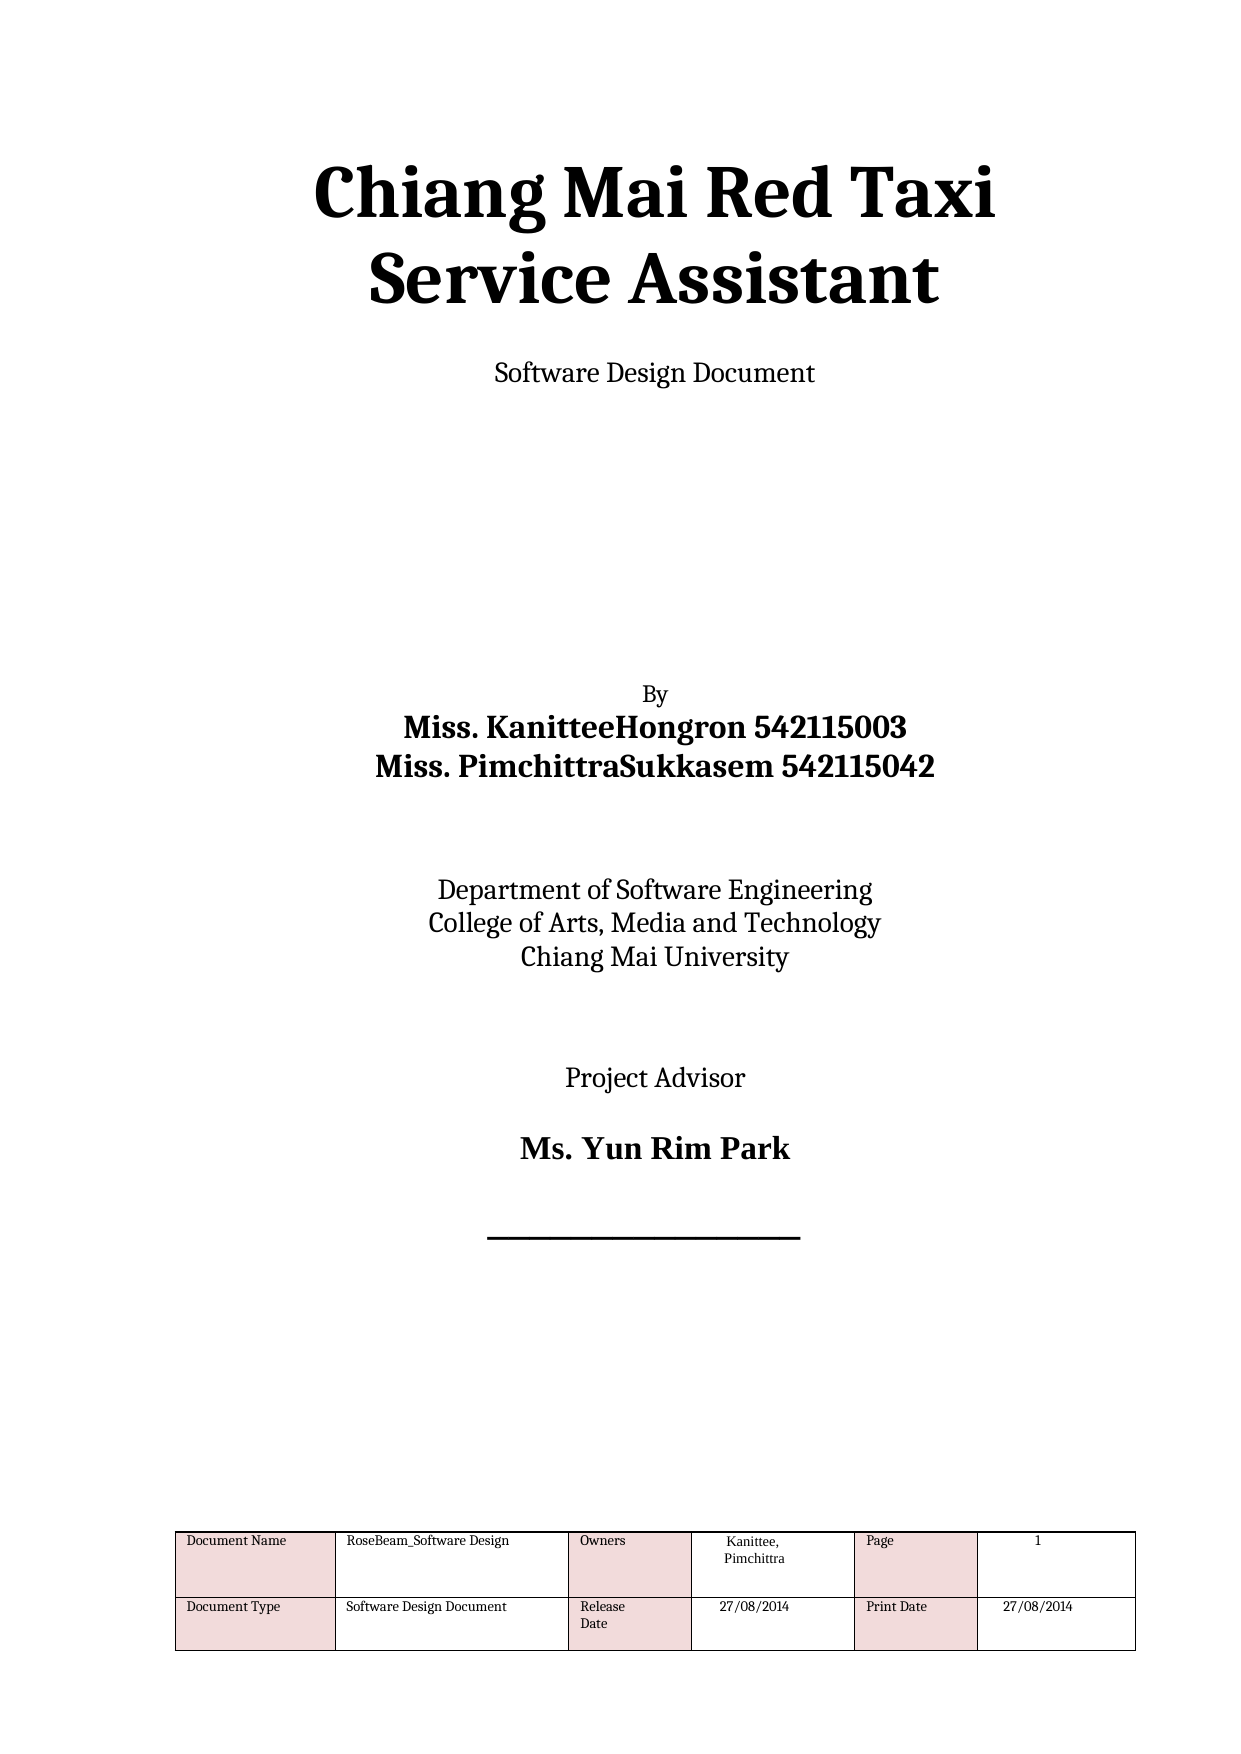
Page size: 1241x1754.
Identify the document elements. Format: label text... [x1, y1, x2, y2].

text _______________ [187, 1196, 1123, 1243]
text Chiang Mai University [187, 940, 1123, 974]
text Miss. PimchittraSukkasem 542115042 [187, 747, 1123, 786]
text Software Design Document [187, 357, 1123, 390]
text College of Arts, Media and Technology [187, 907, 1123, 940]
text Miss. KanitteeHongron 542115003 [187, 709, 1123, 747]
text Project Advisor Ms. Yun Rim Park [187, 1061, 1123, 1166]
text By [187, 680, 1123, 709]
text Department of Software Engineering [187, 873, 1123, 906]
text Chiang Mai Red Taxi Service Assistant [187, 150, 1123, 323]
